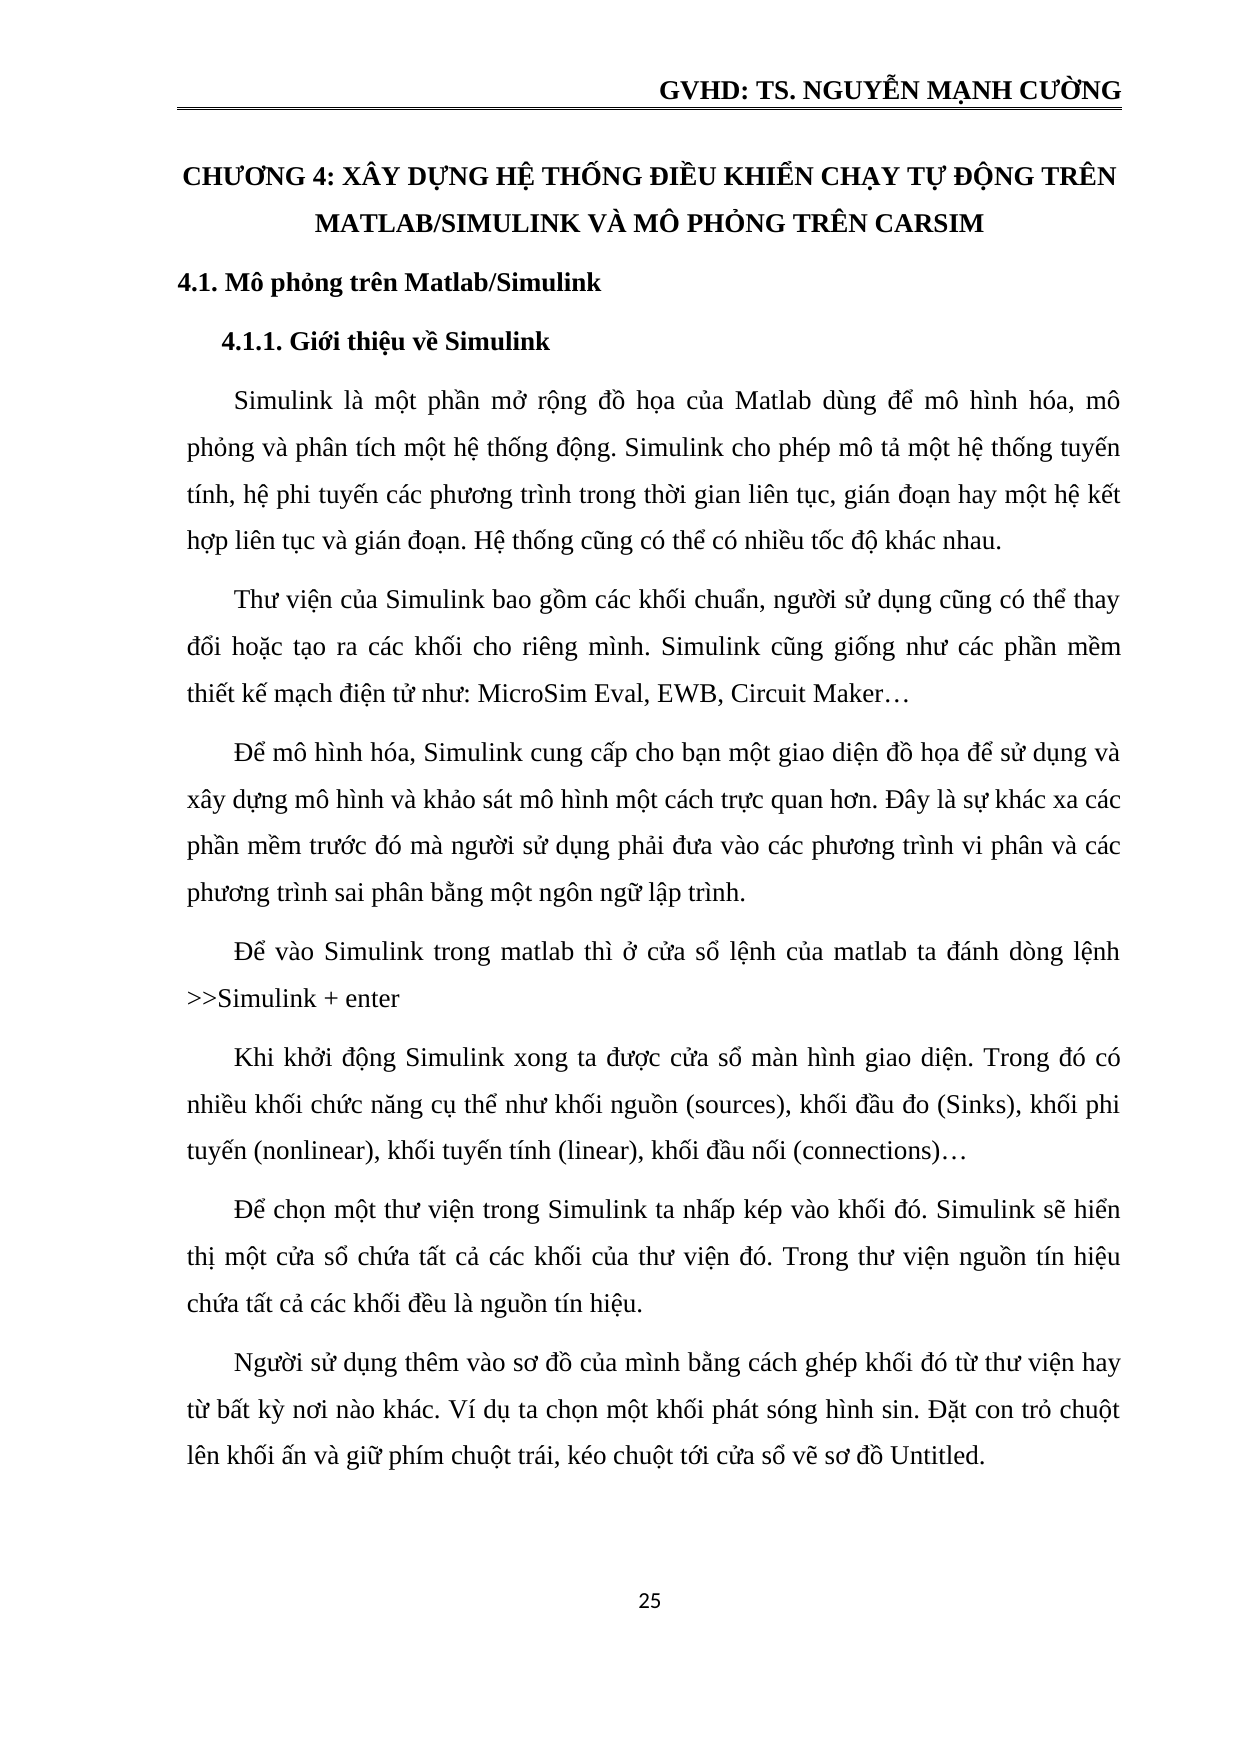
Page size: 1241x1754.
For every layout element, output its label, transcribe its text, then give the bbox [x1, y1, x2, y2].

text Để vào Simulink trong matlab thì ở cửa sổ lệnh của matlab ta đánh dòng lệnh >>Simulink + enter [187, 935, 1122, 1013]
text 4.1. Mô phỏng trên Matlab/Simulink [177, 266, 1122, 297]
text Để mô hình hóa, Simulink cung cấp cho bạn một giao diện đồ họa để sử dụng và xây dựng mô hình và khảo sát mô hình một cách trực quan hơn. Đây là sự khác xa các phần mềm trước đó mà người sử dụng phải đưa vào các phương trình vi phân và các phương trình sai phân bằng một ngôn ngữ lập trình. [187, 736, 1122, 907]
text Để chọn một thư viện trong Simulink ta nhấp kép vào khối đó. Simulink sẽ hiển thị một cửa sổ chứa tất cả các khối của thư viện đó. Trong thư viện nguồn tín hiệu chứa tất cả các khối đều là nguồn tín hiệu. [187, 1193, 1122, 1318]
text CHƯƠNG 4: XÂY DỰNG HỆ THỐNG ĐIỀU KHIỂN CHẠY TỰ ĐỘNG TRÊN MATLAB/SIMULINK VÀ MÔ PHỎNG TRÊN CARSIM [177, 160, 1122, 238]
text Người sử dụng thêm vào sơ đồ của mình bằng cách ghép khối đó từ thư viện hay từ bất kỳ nơi nào khác. Ví dụ ta chọn một khối phát sóng hình sin. Đặt con trỏ chuột lên khối ấn và giữ phím chuột trái, kéo chuột tới cửa sổ vẽ sơ đồ Untitled. [187, 1346, 1122, 1471]
text 4.1.1. Giới thiệu về Simulink [221, 325, 1122, 356]
text Thư viện của Simulink bao gồm các khối chuẩn, người sử dụng cũng có thể thay đổi hoặc tạo ra các khối cho riêng mình. Simulink cũng giống như các phần mềm thiết kế mạch điện tử như: MicroSim Eval, EWB, Circuit Maker… [187, 583, 1122, 708]
text Khi khởi động Simulink xong ta được cửa sổ màn hình giao diện. Trong đó có nhiều khối chức năng cụ thể như khối nguồn (sources), khối đầu đo (Sinks), khối phi tuyến (nonlinear), khối tuyến tính (linear), khối đầu nối (connections)… [187, 1041, 1122, 1166]
text Simulink là một phần mở rộng đồ họa của Matlab dùng để mô hình hóa, mô phỏng và phân tích một hệ thống động. Simulink cho phép mô tả một hệ thống tuyến tính, hệ phi tuyến các phương trình trong thời gian liên tục, gián đoạn hay một hệ kết hợp liên tục và gián đoạn. Hệ thống cũng có thể có nhiều tốc độ khác nhau. [187, 384, 1122, 556]
